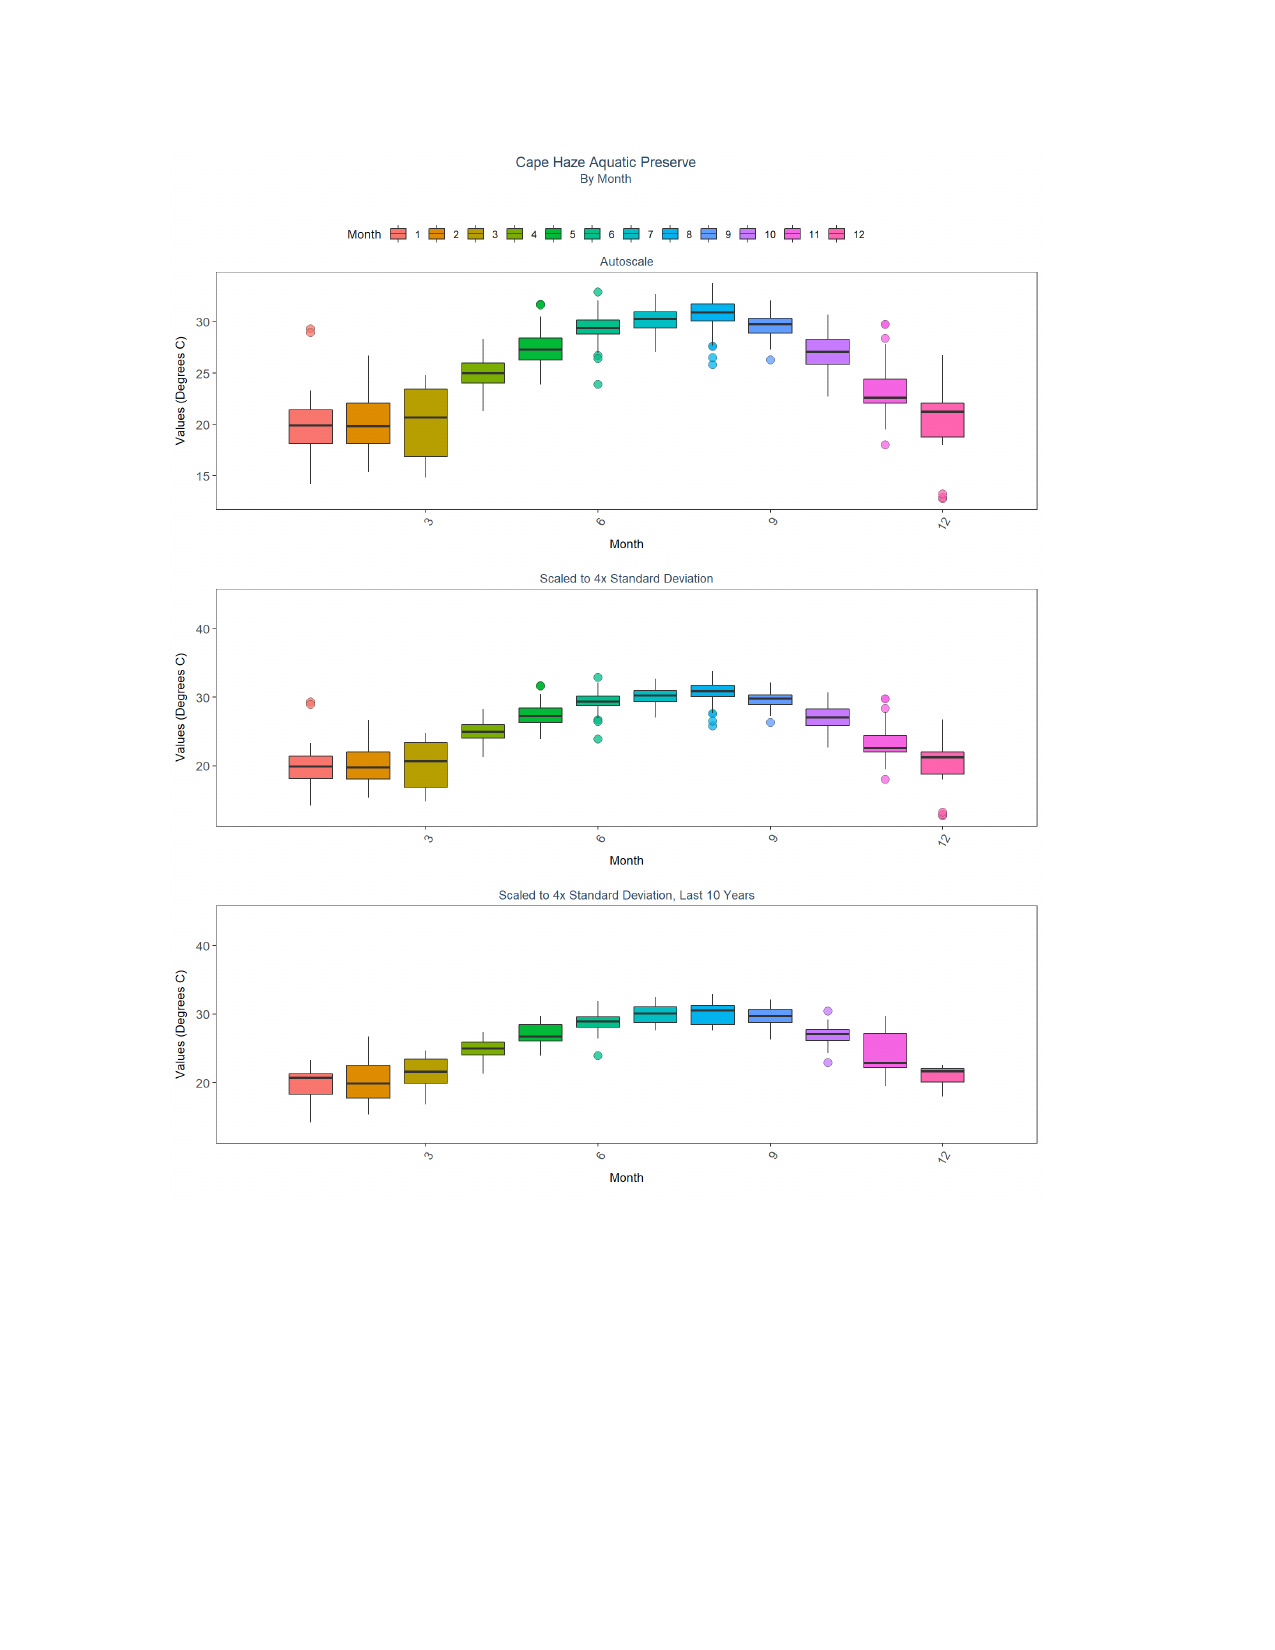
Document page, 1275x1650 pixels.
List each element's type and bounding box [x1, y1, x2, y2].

picture [168, 150, 1044, 1200]
